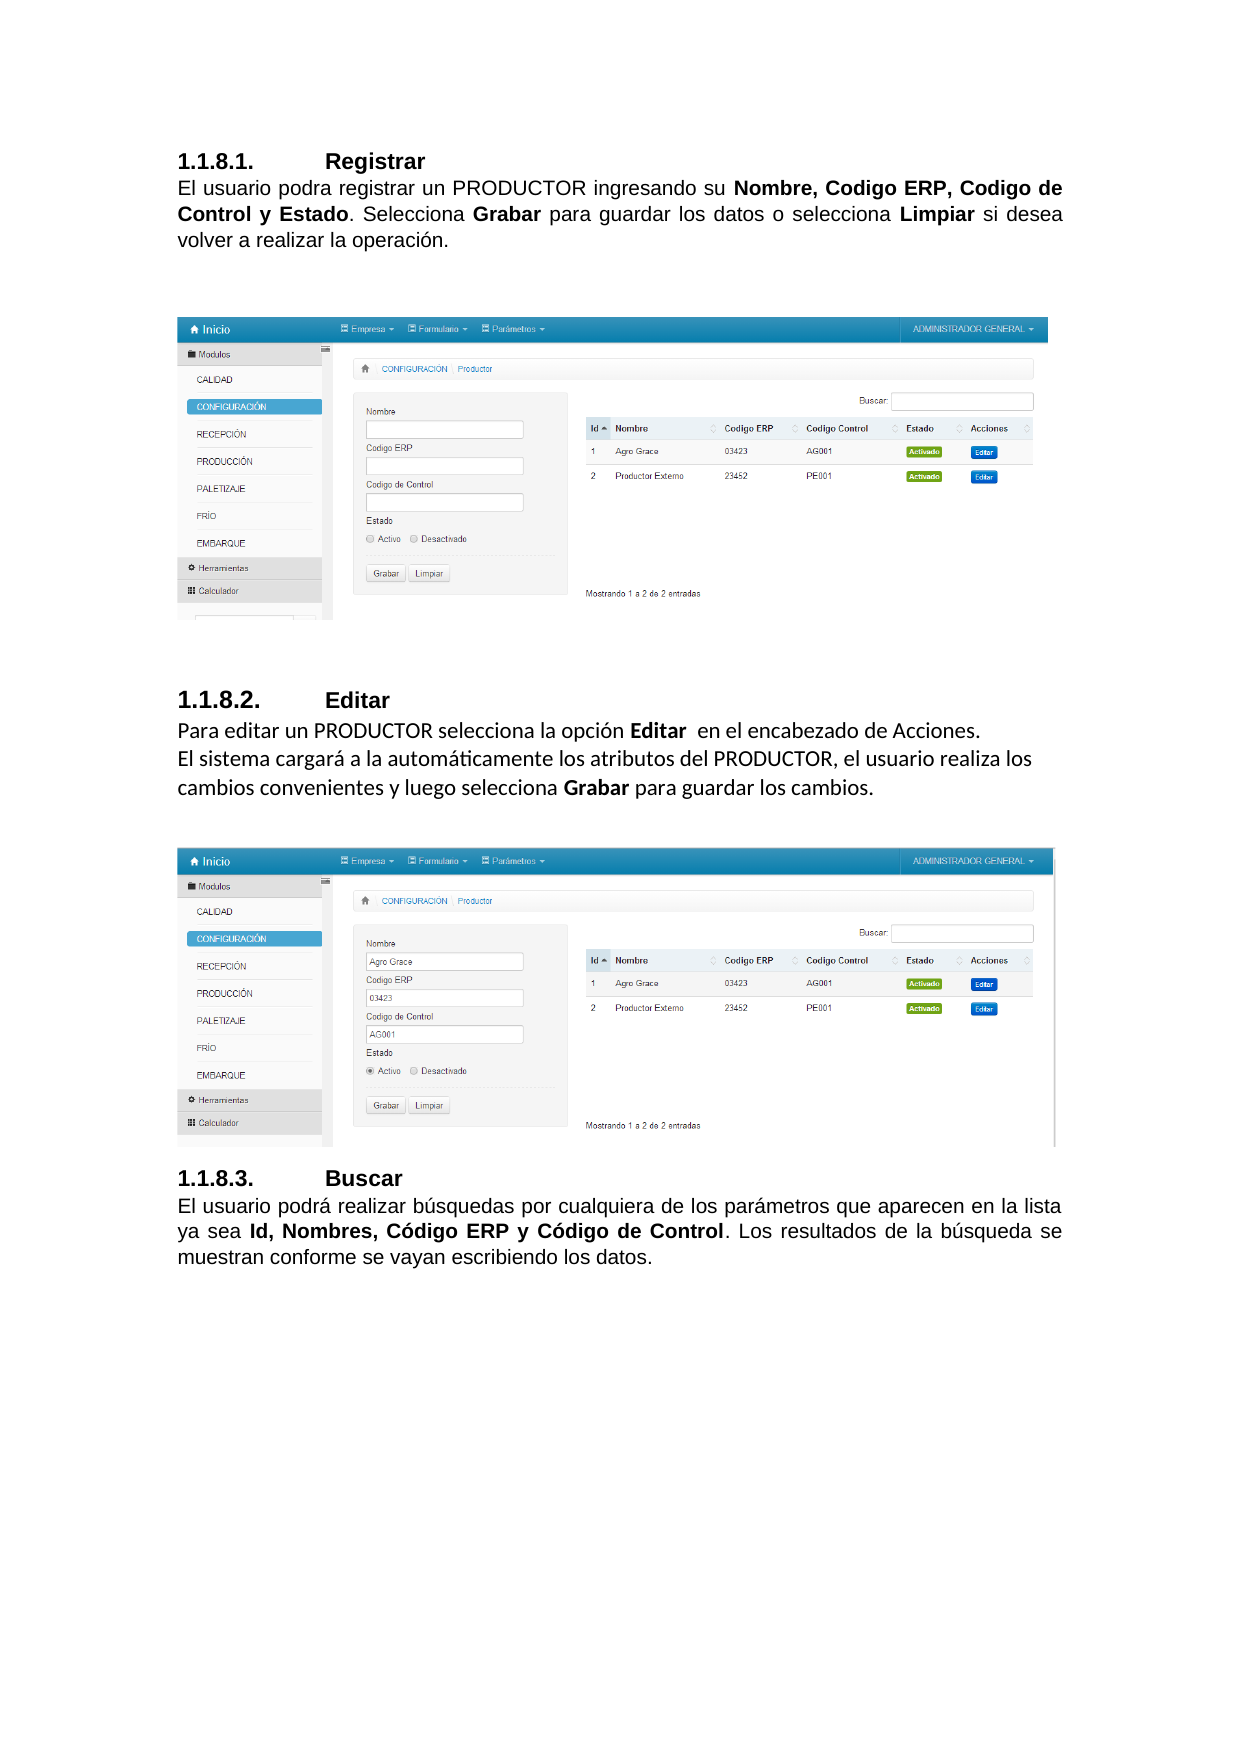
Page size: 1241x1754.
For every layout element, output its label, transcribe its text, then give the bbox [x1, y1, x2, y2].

text El usuario podrá realizar búsquedas por cualquiera de los parámetros que aparecen en la lista ya sea Id, Nombres, Código ERP y Código de Control. Los resultados de la búsqueda se muestran conforme se vayan escribiendo los datos. [177, 1193, 1063, 1269]
text Para editar un PRODUCTOR selecciona la opción Editar en el encabezado de Acciones. [177, 717, 1063, 744]
subtitle Editar [177, 686, 1063, 714]
subtitle Buscar [177, 1165, 1063, 1191]
subtitle Registrar [177, 148, 1063, 174]
text El sistema cargará a la automáticamente los atributos del PRODUCTOR, el usuario realiza los cambios convenientes y luego selecciona Grabar para guardar los cambios. [177, 744, 1063, 801]
text El usuario podra registrar un PRODUCTOR ingresando su Nombre, Codigo ERP, Codigo de Control y Estado. Selecciona Grabar para guardar los datos o selecciona Limpiar si desea volver a realizar la operación. [177, 176, 1063, 252]
picture [177, 317, 1048, 337]
picture [177, 847, 1056, 1147]
picture [177, 343, 1048, 620]
